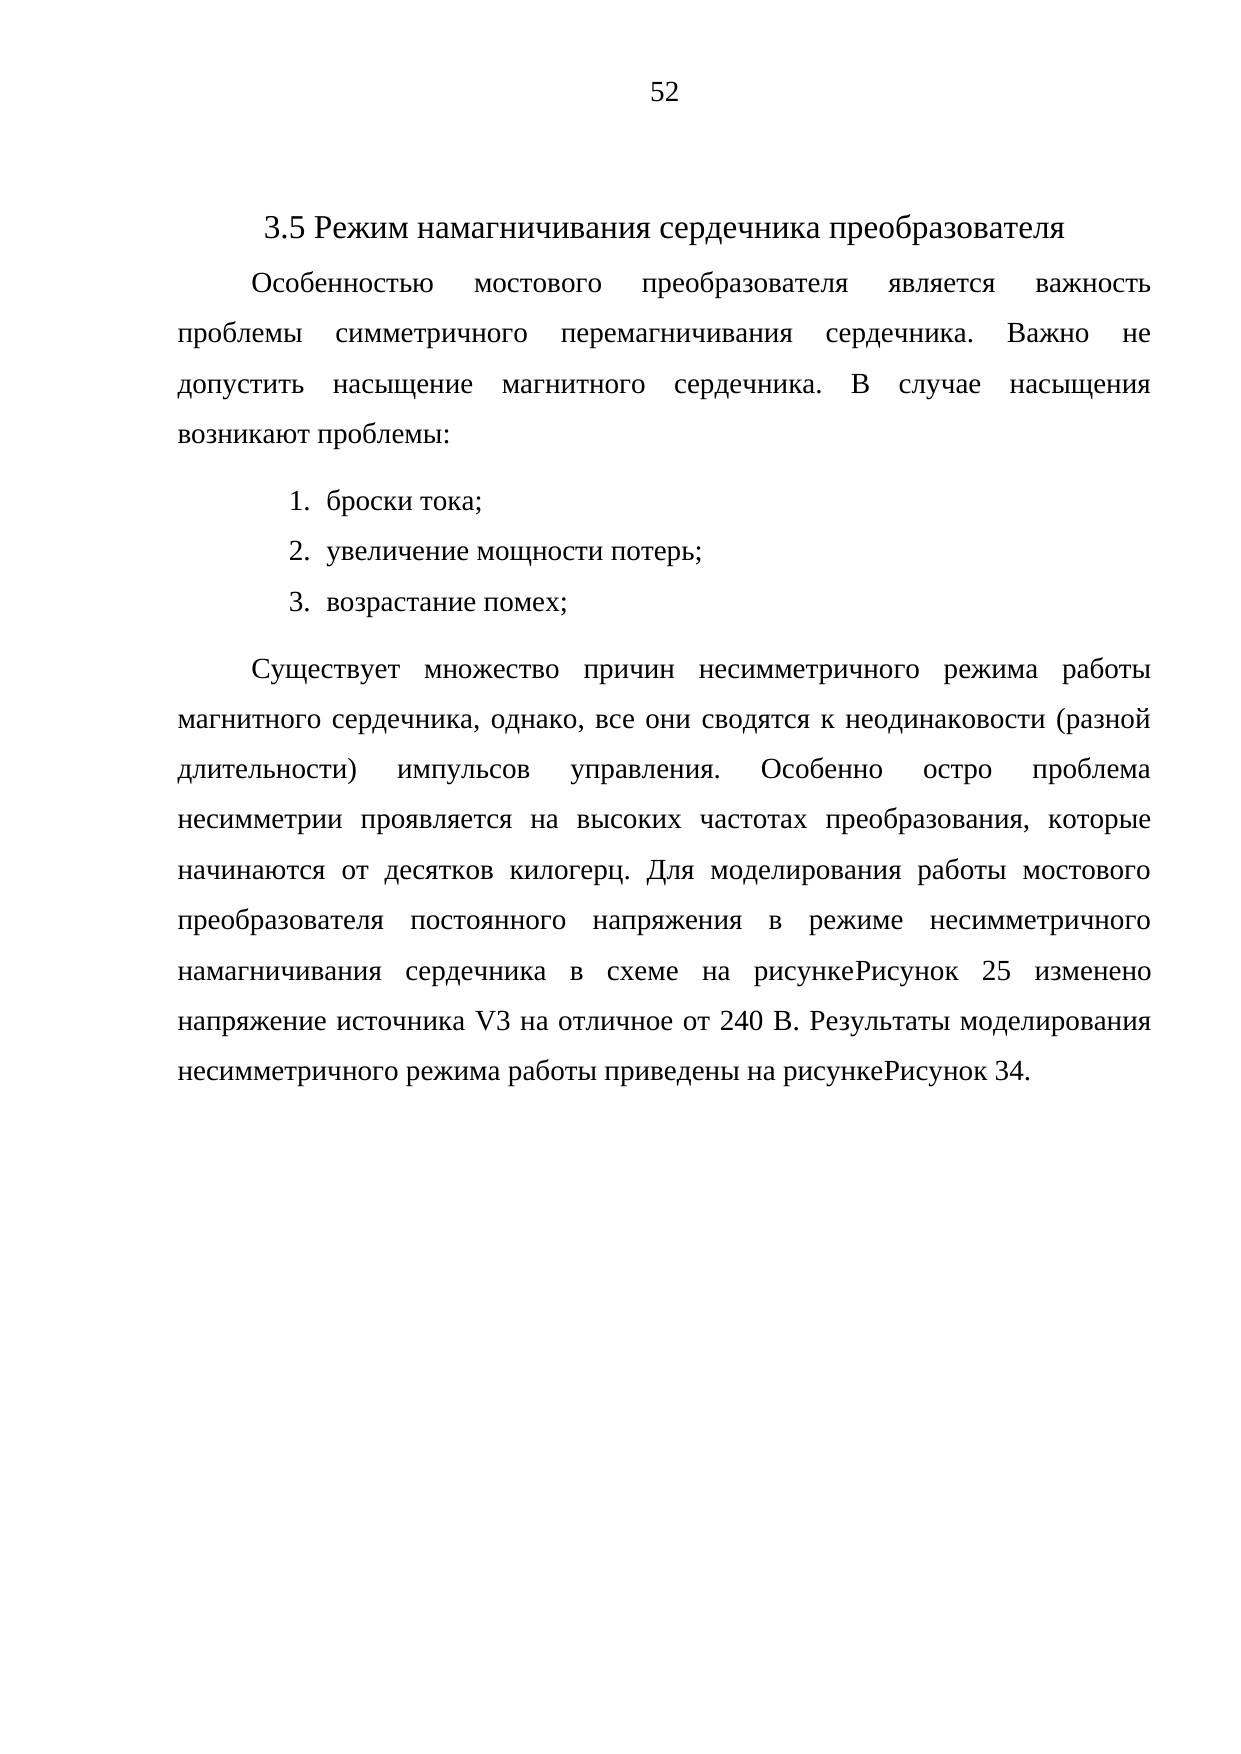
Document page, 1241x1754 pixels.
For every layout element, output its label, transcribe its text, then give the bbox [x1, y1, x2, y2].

list возрастание помех; [288, 584, 1152, 617]
subtitle 3.5 Режим намагничивания сердечника преобразователя [177, 208, 1152, 246]
text Существует множество причин несимметричного режима работы магнитного сердечника, однако, все они сводятся к неодинаковости (разной длительности) импульсов управления. Особенно остро проблема несимметрии проявляется на высоких частотах преобразования, которые начинаются от десятков килогерц. Для моделирования работы мостового преобразователя постоянного напряжения в режиме несимметричного намагничивания сердечника в схеме на рисункеРисунок 25 изменено напряжение источника V3 на отличное от 240 В. Результаты моделирования несимметричного режима работы приведены на рисункеРисунок 34. [177, 651, 1152, 1087]
list увеличение мощности потерь; [288, 533, 1152, 567]
list броски тока; [288, 483, 1152, 517]
text Особенностью мостового преобразователя является важность проблемы симметричного перемагничивания сердечника. Важно не допустить насыщение магнитного сердечника. В случае насыщения возникают проблемы: [177, 265, 1152, 450]
